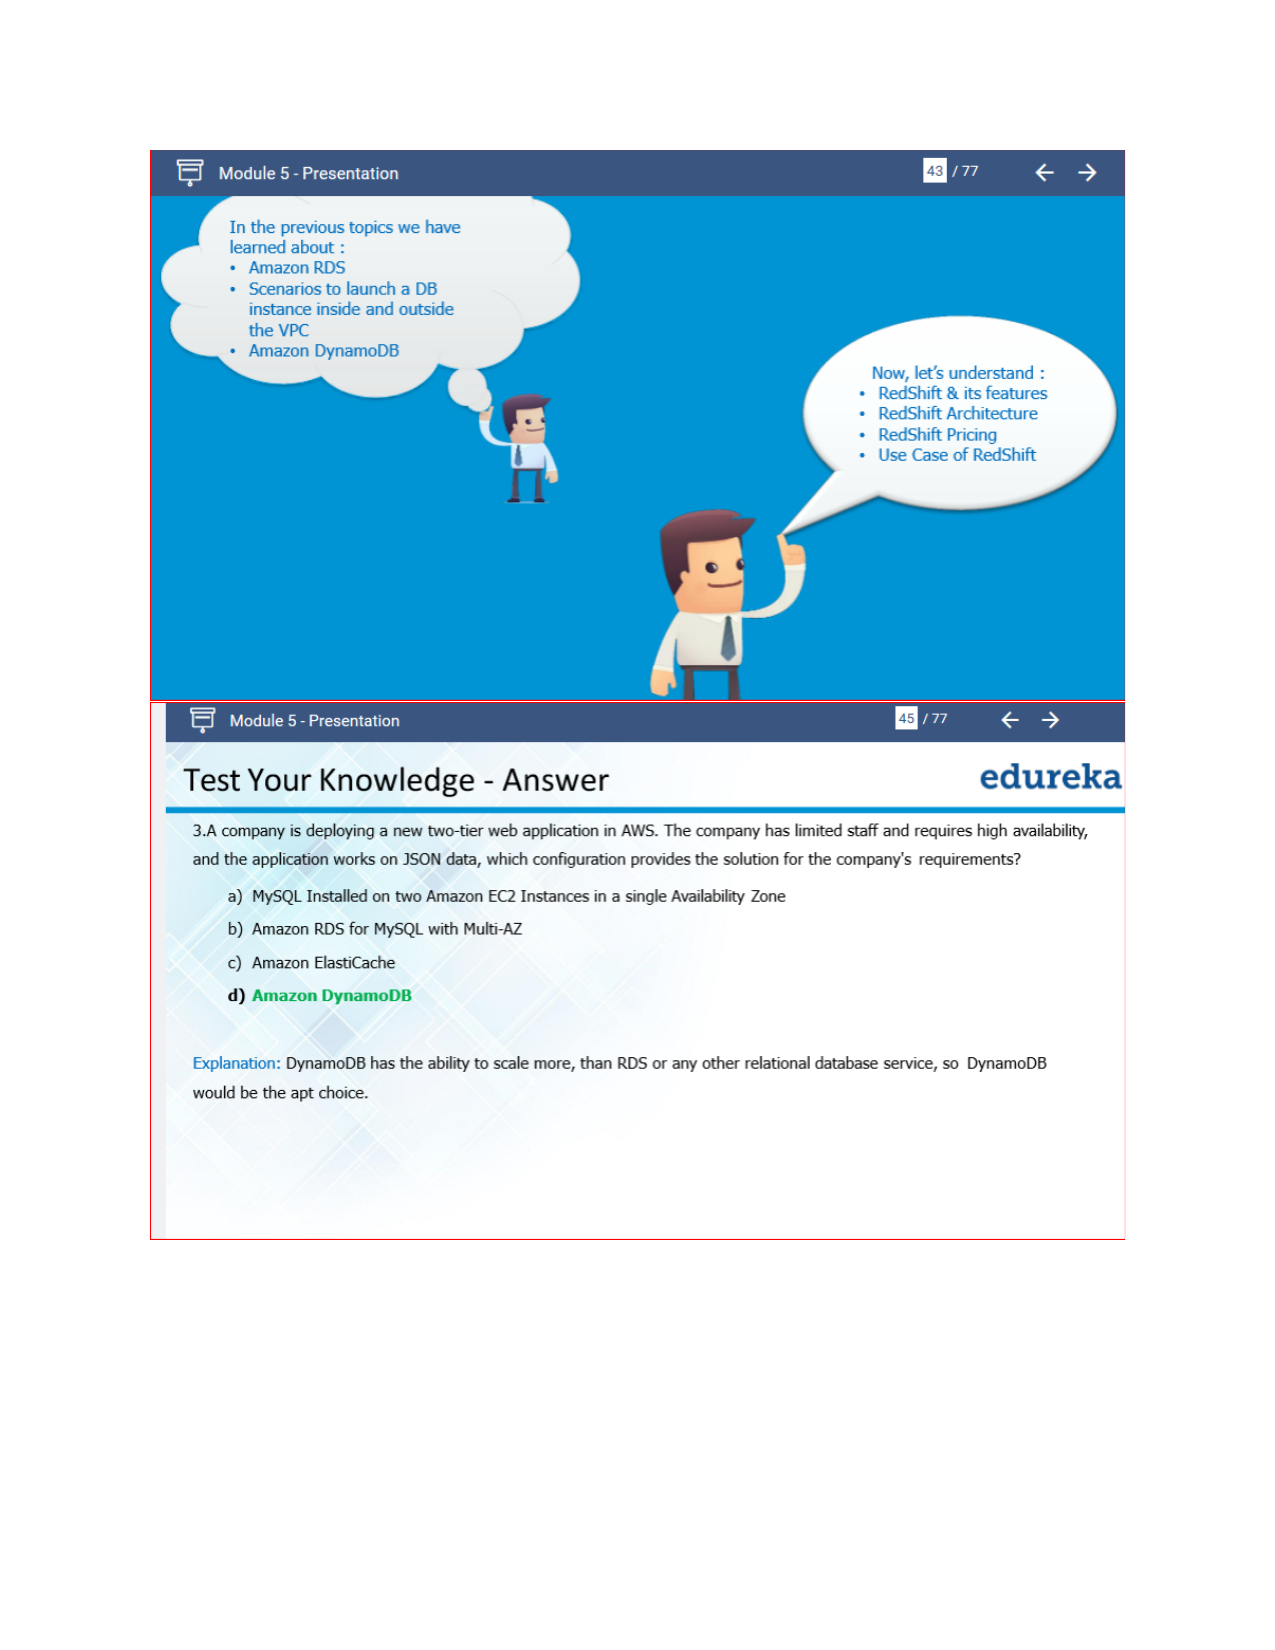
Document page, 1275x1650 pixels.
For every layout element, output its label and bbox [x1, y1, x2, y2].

picture [150, 150, 1125, 701]
picture [150, 702, 1125, 1240]
